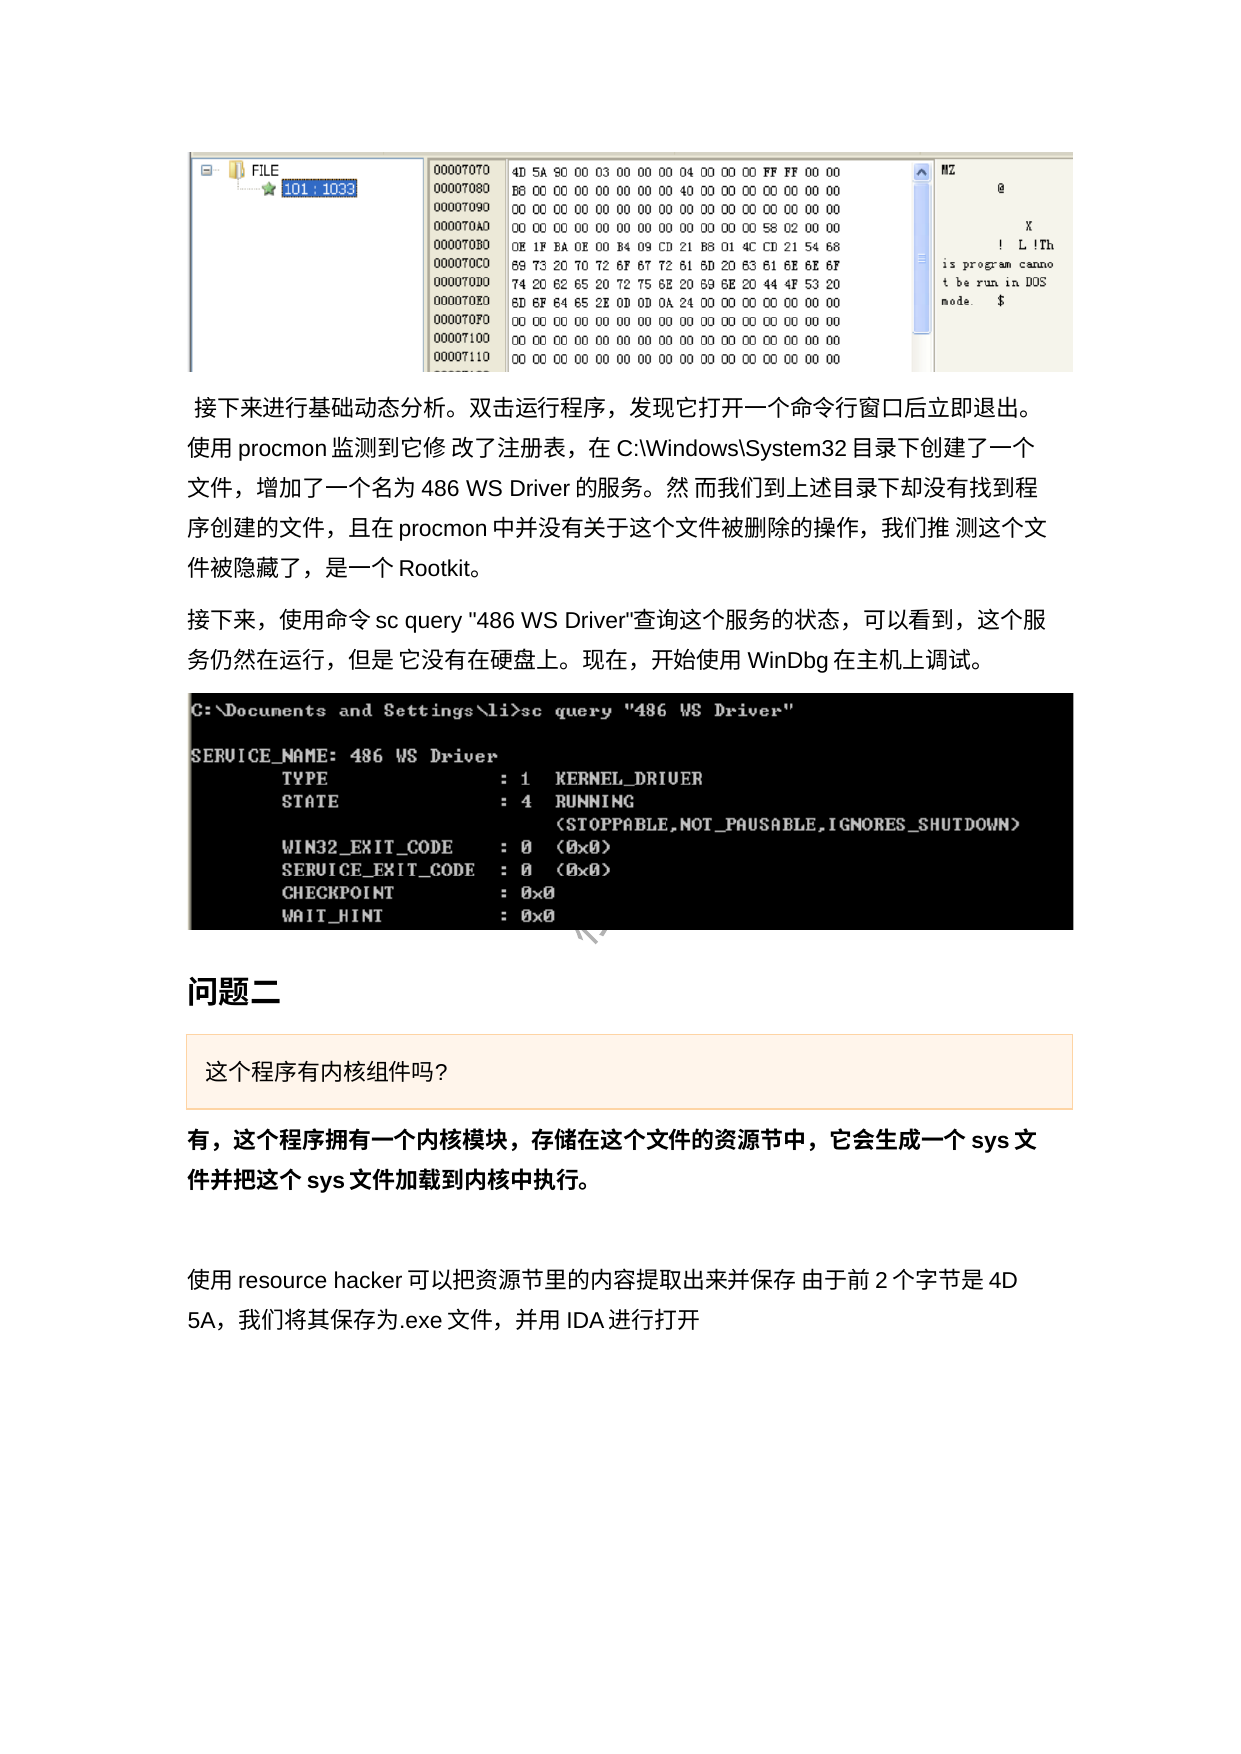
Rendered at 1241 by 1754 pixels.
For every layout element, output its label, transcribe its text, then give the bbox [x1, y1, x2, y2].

text 有，这个程序拥有一个内核模块，存储在这个文件的资源节中，它会生成一个sys文件并把这个sys文件加载到内核中执行。 [187, 1122, 1053, 1195]
text 使用resource hacker可以把资源节里的内容提取出来并保存 由于前2个字节是4D 5A，我们将其保存为.exe文件，并用IDA进行打开 [187, 1262, 1053, 1335]
text 接下来，使用命令sc query "486 WS Driver"查询这个服务的状态，可以看到，这个服务仍然在运行，但是 它没有在硬盘上。现在，开始使用WinDbg在主机上调试。 [187, 602, 1053, 675]
picture [187, 693, 1074, 930]
text 问题二 [187, 967, 1053, 1012]
text 接下来进行基础动态分析。双击运行程序，发现它打开一个命令行窗口后立即退出。使用procmon监测到它修 改了注册表，在C:\Windows\System32目录下创建了一个文件，增加了一个名为486 WS Driver的服务。然 而我们到上述目录下却没有找到程序创建的文件，且在procmon中并没有关于这个文件被删除的操作，我们推 测这个文件被隐藏了，是一个Rootkit。 [187, 390, 1053, 583]
table_header 这个程序有内核组件吗? [187, 1035, 1072, 1108]
picture [187, 150, 1074, 372]
